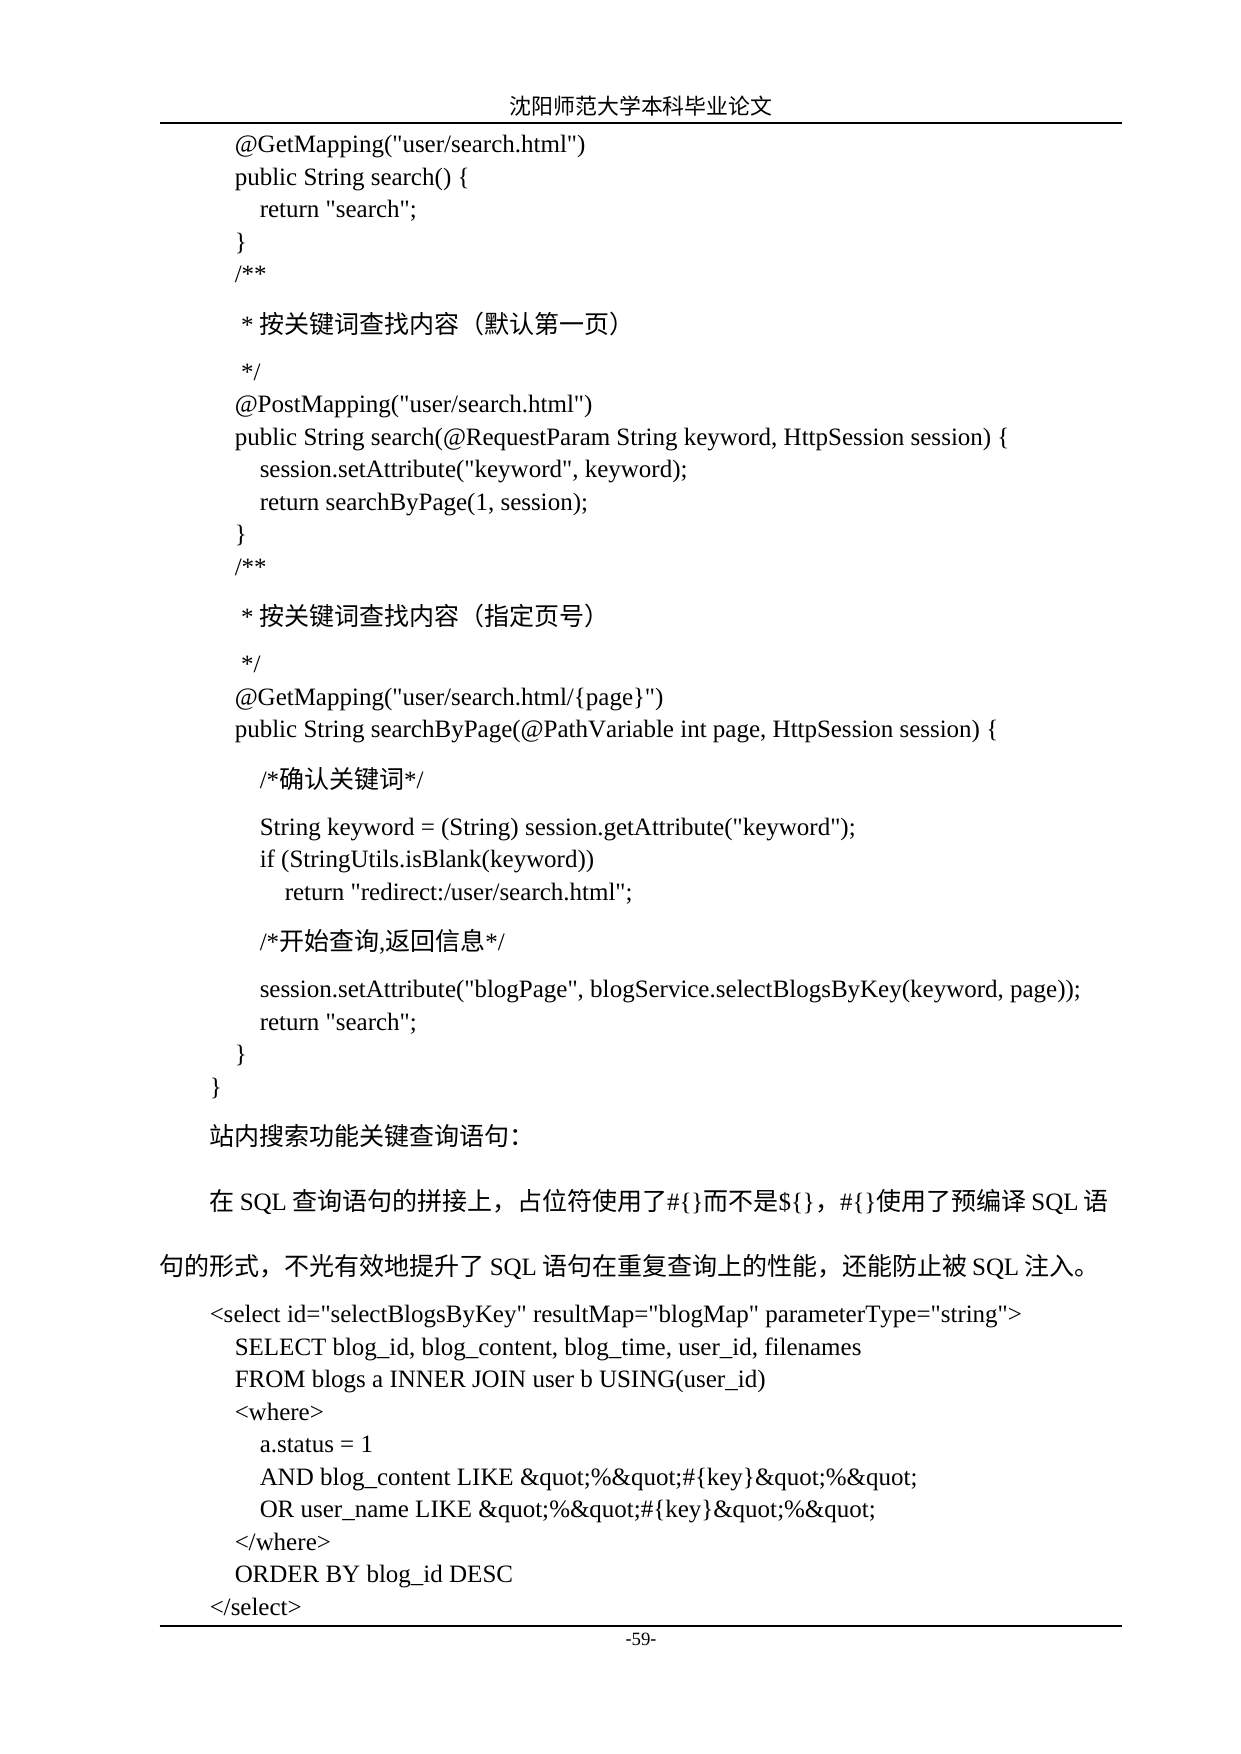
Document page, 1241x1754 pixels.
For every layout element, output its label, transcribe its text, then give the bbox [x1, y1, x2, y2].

text } [159, 1037, 1122, 1070]
text </where> [159, 1525, 1122, 1557]
text FROM blogs a INNER JOIN user b USING(user_id) [159, 1362, 1122, 1395]
text * 按关键词查找内容（默认第一页） [159, 290, 1122, 355]
text @PostMapping("user/search.html") [159, 387, 1122, 420]
text public String search() { [159, 160, 1122, 192]
text */ [159, 647, 1122, 680]
text @GetMapping("user/search.html/{page}") [159, 680, 1122, 712]
text * 按关键词查找内容（指定页号） [159, 582, 1122, 647]
text if (StringUtils.isBlank(keyword)) [159, 842, 1122, 875]
text 站内搜索功能关键查询语句： [159, 1102, 1122, 1167]
text return "search"; [159, 1005, 1122, 1037]
text 在SQL查询语句的拼接上，占位符使用了#{}而不是${}，#{}使用了预编译SQL语句的形式，不光有效地提升了SQL语句在重复查询上的性能，还能防止被SQL注入。 [159, 1167, 1122, 1297]
text session.setAttribute("blogPage", blogService.selectBlogsByKey(keyword, page)); [159, 972, 1122, 1005]
text public String searchByPage(@PathVariable int page, HttpSession session) { [159, 712, 1122, 745]
text return "redirect:/user/search.html"; [159, 875, 1122, 907]
text @GetMapping("user/search.html") [159, 127, 1122, 160]
text <where> [159, 1395, 1122, 1427]
text return searchByPage(1, session); [159, 485, 1122, 517]
text <select id="selectBlogsByKey" resultMap="blogMap" parameterType="string"> [159, 1297, 1122, 1330]
text return "search"; [159, 192, 1122, 225]
text /*开始查询,返回信息*/ [159, 907, 1122, 972]
text } [159, 517, 1122, 550]
text } [159, 1070, 1122, 1102]
text /** [159, 550, 1122, 582]
text /*确认关键词*/ [159, 745, 1122, 810]
text /** [159, 257, 1122, 290]
text SELECT blog_id, blog_content, blog_time, user_id, filenames [159, 1330, 1122, 1362]
text AND blog_content LIKE &quot;%&quot;#{key}&quot;%&quot; [159, 1460, 1122, 1492]
text } [159, 225, 1122, 257]
text String keyword = (String) session.getAttribute("keyword"); [159, 810, 1122, 842]
text public String search(@RequestParam String keyword, HttpSession session) { [159, 420, 1122, 452]
text OR user_name LIKE &quot;%&quot;#{key}&quot;%&quot; [159, 1492, 1122, 1525]
text ORDER BY blog_id DESC [159, 1557, 1122, 1590]
text session.setAttribute("keyword", keyword); [159, 452, 1122, 485]
text a.status = 1 [159, 1427, 1122, 1460]
text </select> [159, 1590, 1122, 1622]
text */ [159, 355, 1122, 387]
